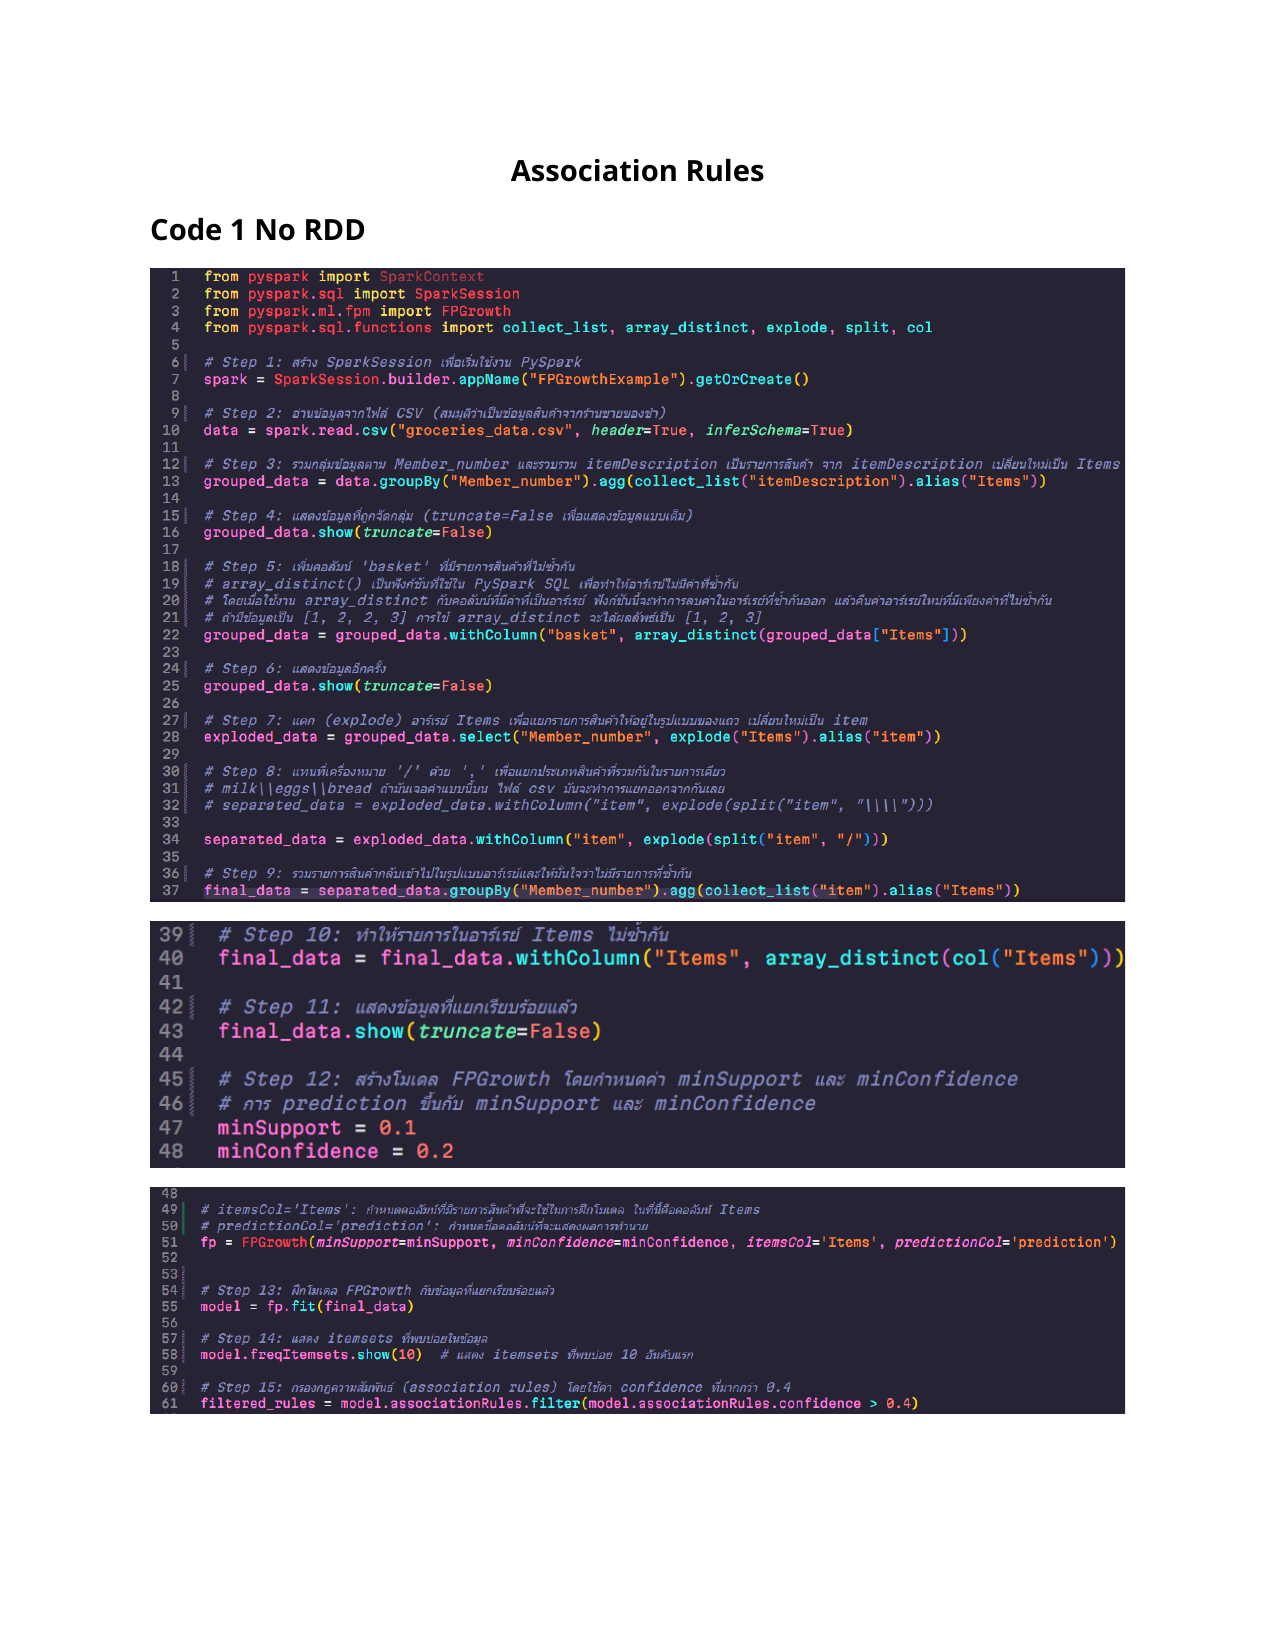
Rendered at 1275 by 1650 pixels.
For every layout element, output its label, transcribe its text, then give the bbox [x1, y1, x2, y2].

picture [150, 921, 1125, 1168]
text Code 1 No RDD [150, 209, 1125, 249]
text Association Rules [150, 150, 1125, 190]
picture [150, 1187, 1125, 1414]
picture [150, 268, 1125, 902]
